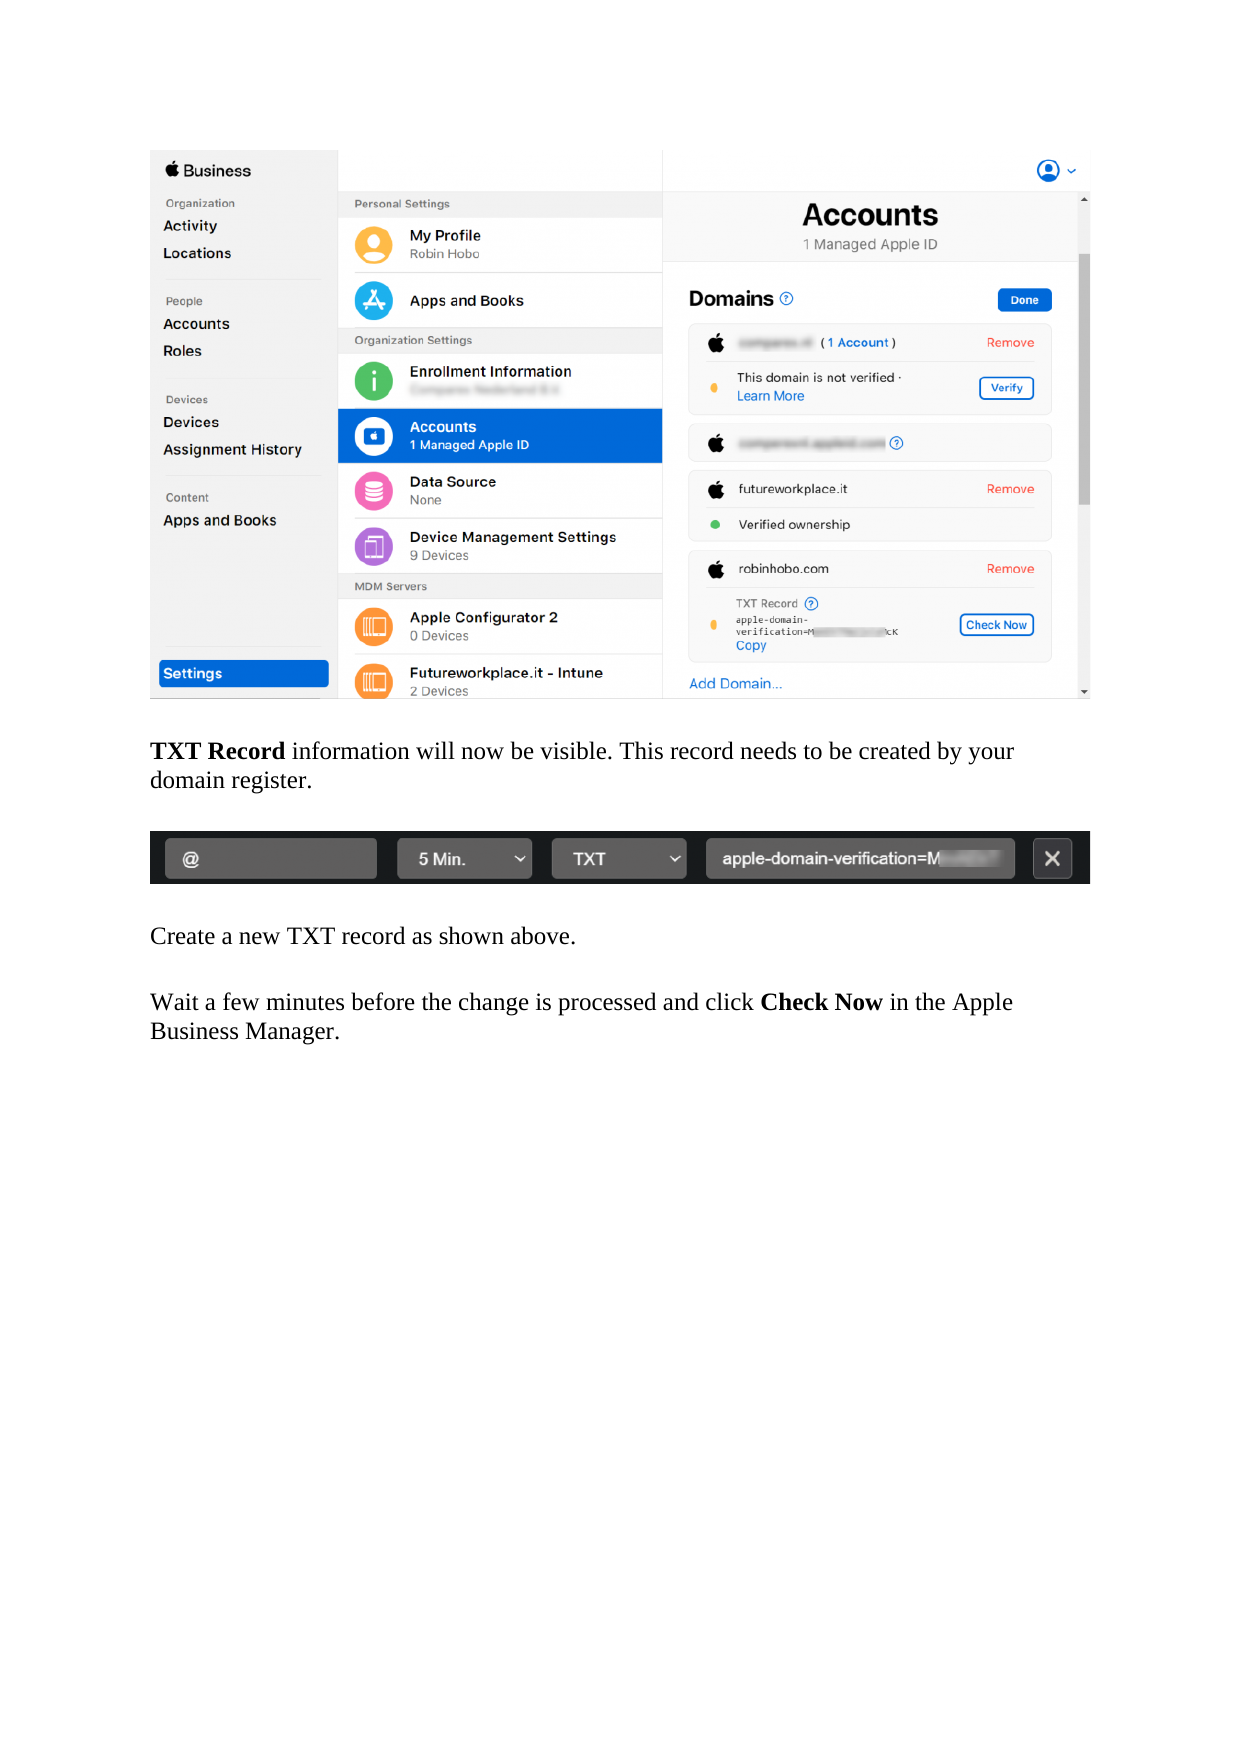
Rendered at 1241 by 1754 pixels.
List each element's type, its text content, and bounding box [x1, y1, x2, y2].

text Create a new TXT record as shown above. [150, 921, 1090, 950]
text Wait a few minutes before the change is processed and click Check Now in the Apple Business Manager. [150, 987, 1090, 1045]
picture [150, 831, 1091, 884]
text TXT Record information will now be visible. This record needs to be created by your domain register. [150, 736, 1090, 794]
picture [150, 150, 1091, 699]
